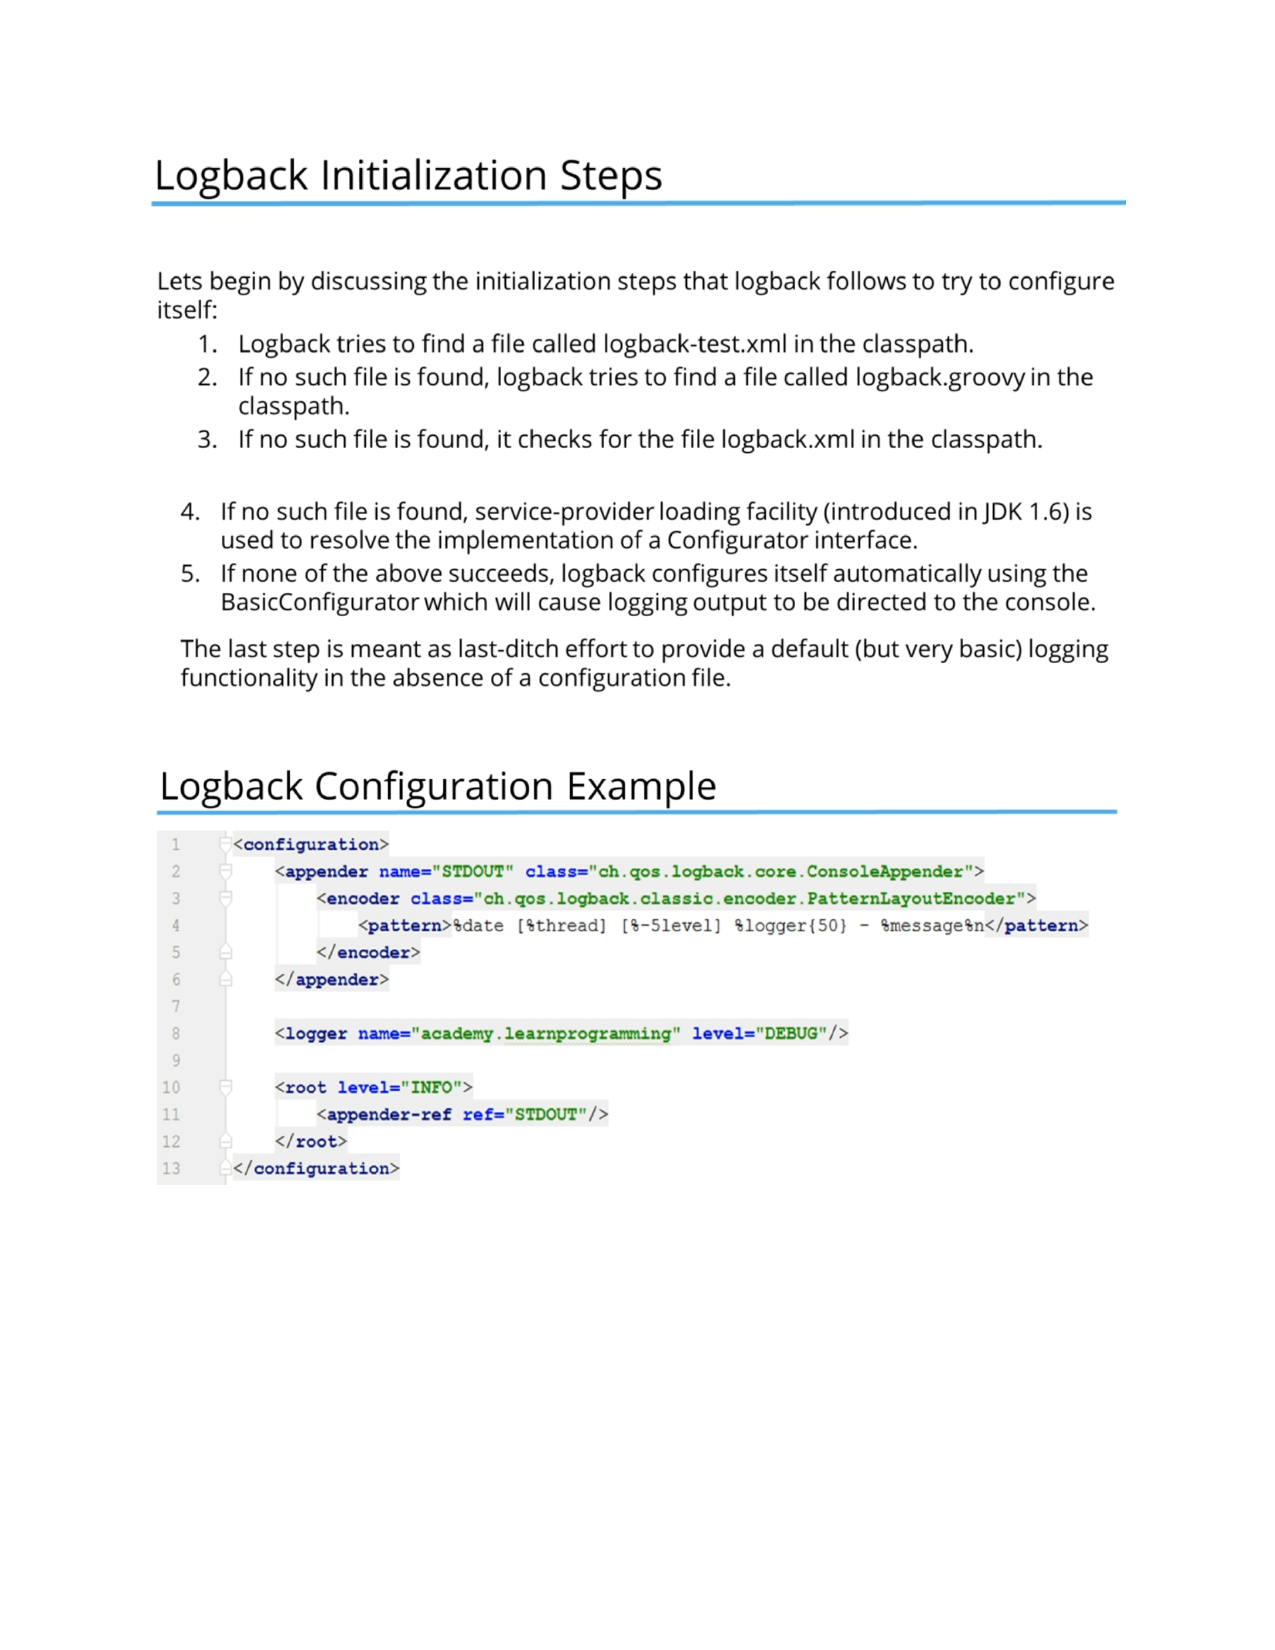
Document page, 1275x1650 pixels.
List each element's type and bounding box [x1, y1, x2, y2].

picture [150, 763, 1126, 1185]
picture [150, 481, 1126, 695]
picture [150, 149, 1126, 462]
